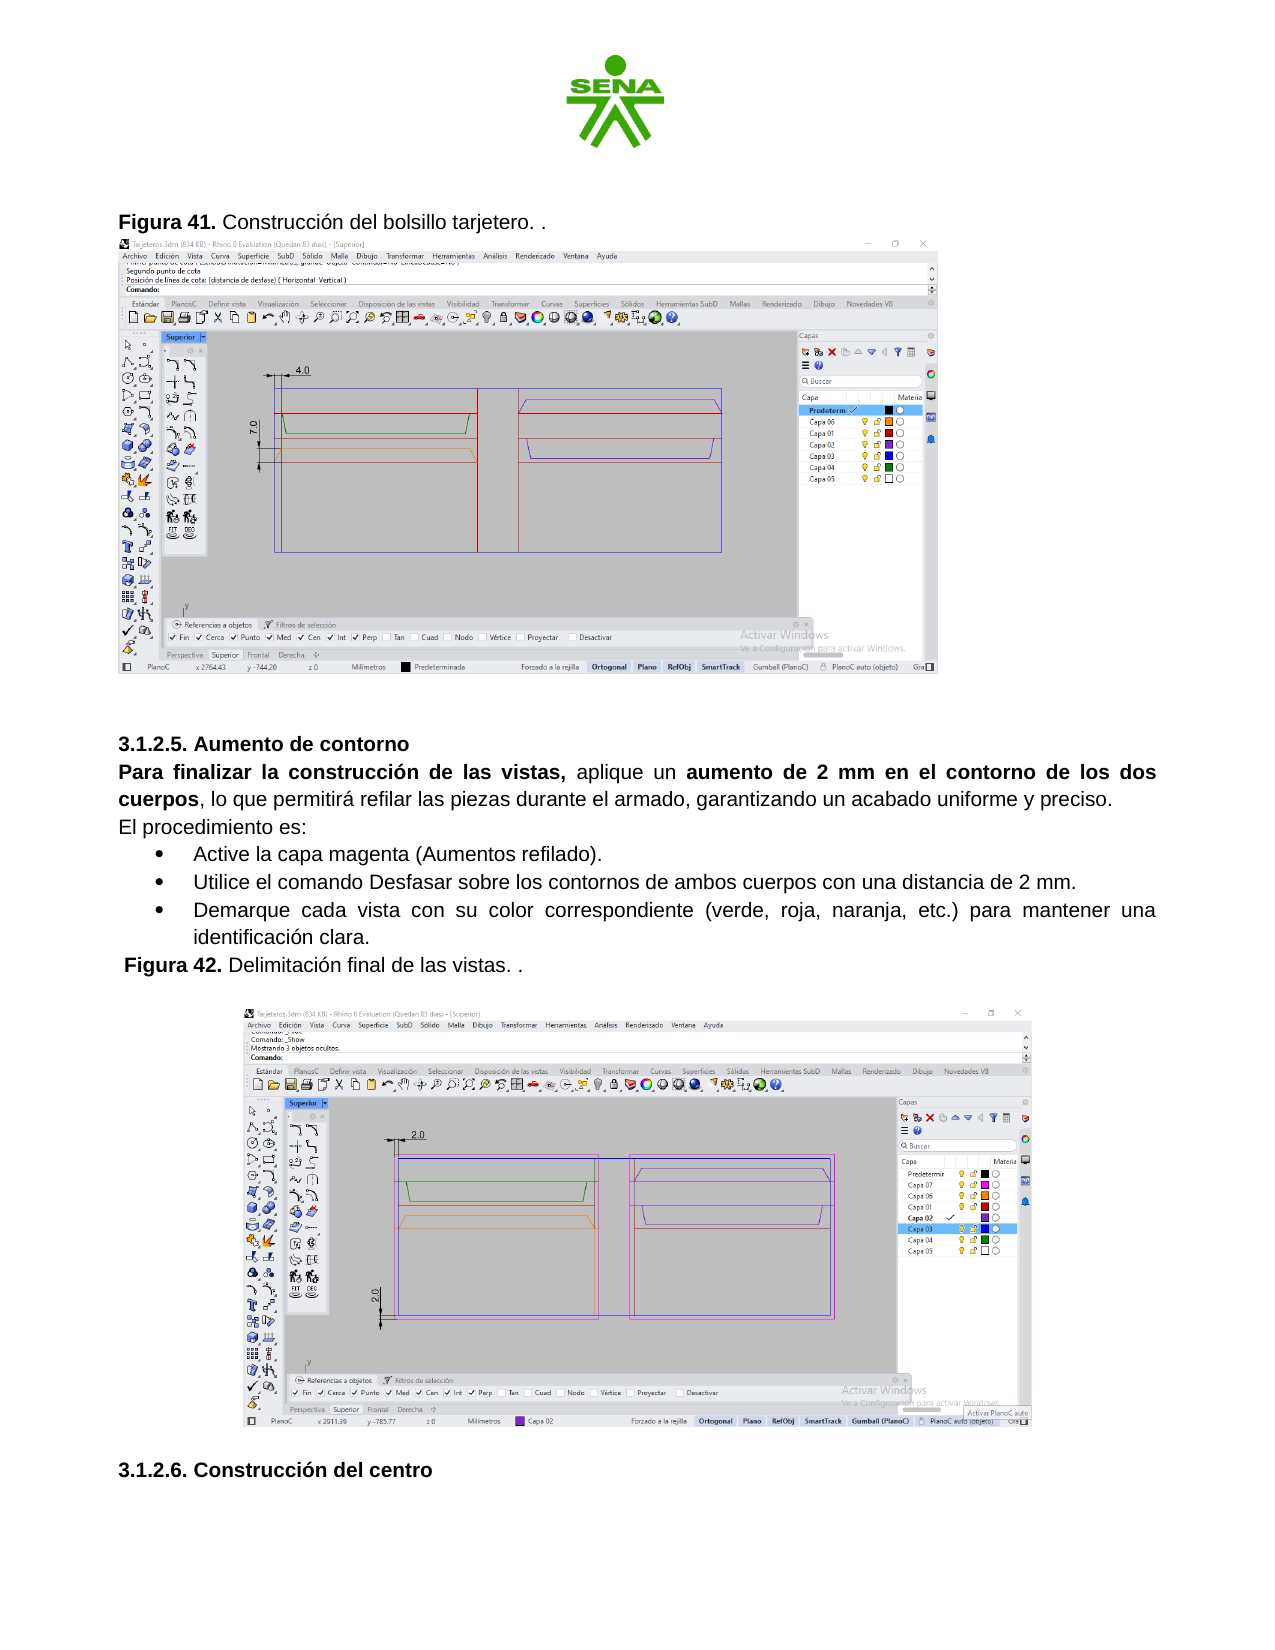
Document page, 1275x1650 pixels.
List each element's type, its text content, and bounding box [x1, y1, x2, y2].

picture [566, 55, 664, 148]
text 3.1.2.6. Construcción del centro [118, 1457, 1157, 1481]
list Demarque cada vista con su color correspondiente (verde, roja, naranja, etc.) para mantener una identificación clara. [156, 897, 1157, 949]
list Active la capa magenta (Aumentos refilado). [156, 842, 1157, 866]
list Utilice el comando Desfasar sobre los contornos de ambos cuerpos con una distancia de 2 mm. [156, 870, 1157, 894]
text Figura 41. Construcción del bolsillo tarjetero. . [118, 210, 1157, 234]
picture [243, 1007, 1032, 1427]
picture [118, 237, 938, 674]
text El procedimiento es: [118, 815, 1157, 839]
text Figura 42. Delimitación final de las vistas. . [118, 952, 1157, 976]
text 3.1.2.5. Aumento de contorno [118, 732, 1157, 756]
text Para finalizar la construcción de las vistas, aplique un aumento de 2 mm en el contorno de los dos cuerpos, lo que permitirá refilar las piezas durante el armado, garantizando un acabado uniforme y preciso. [118, 760, 1157, 811]
